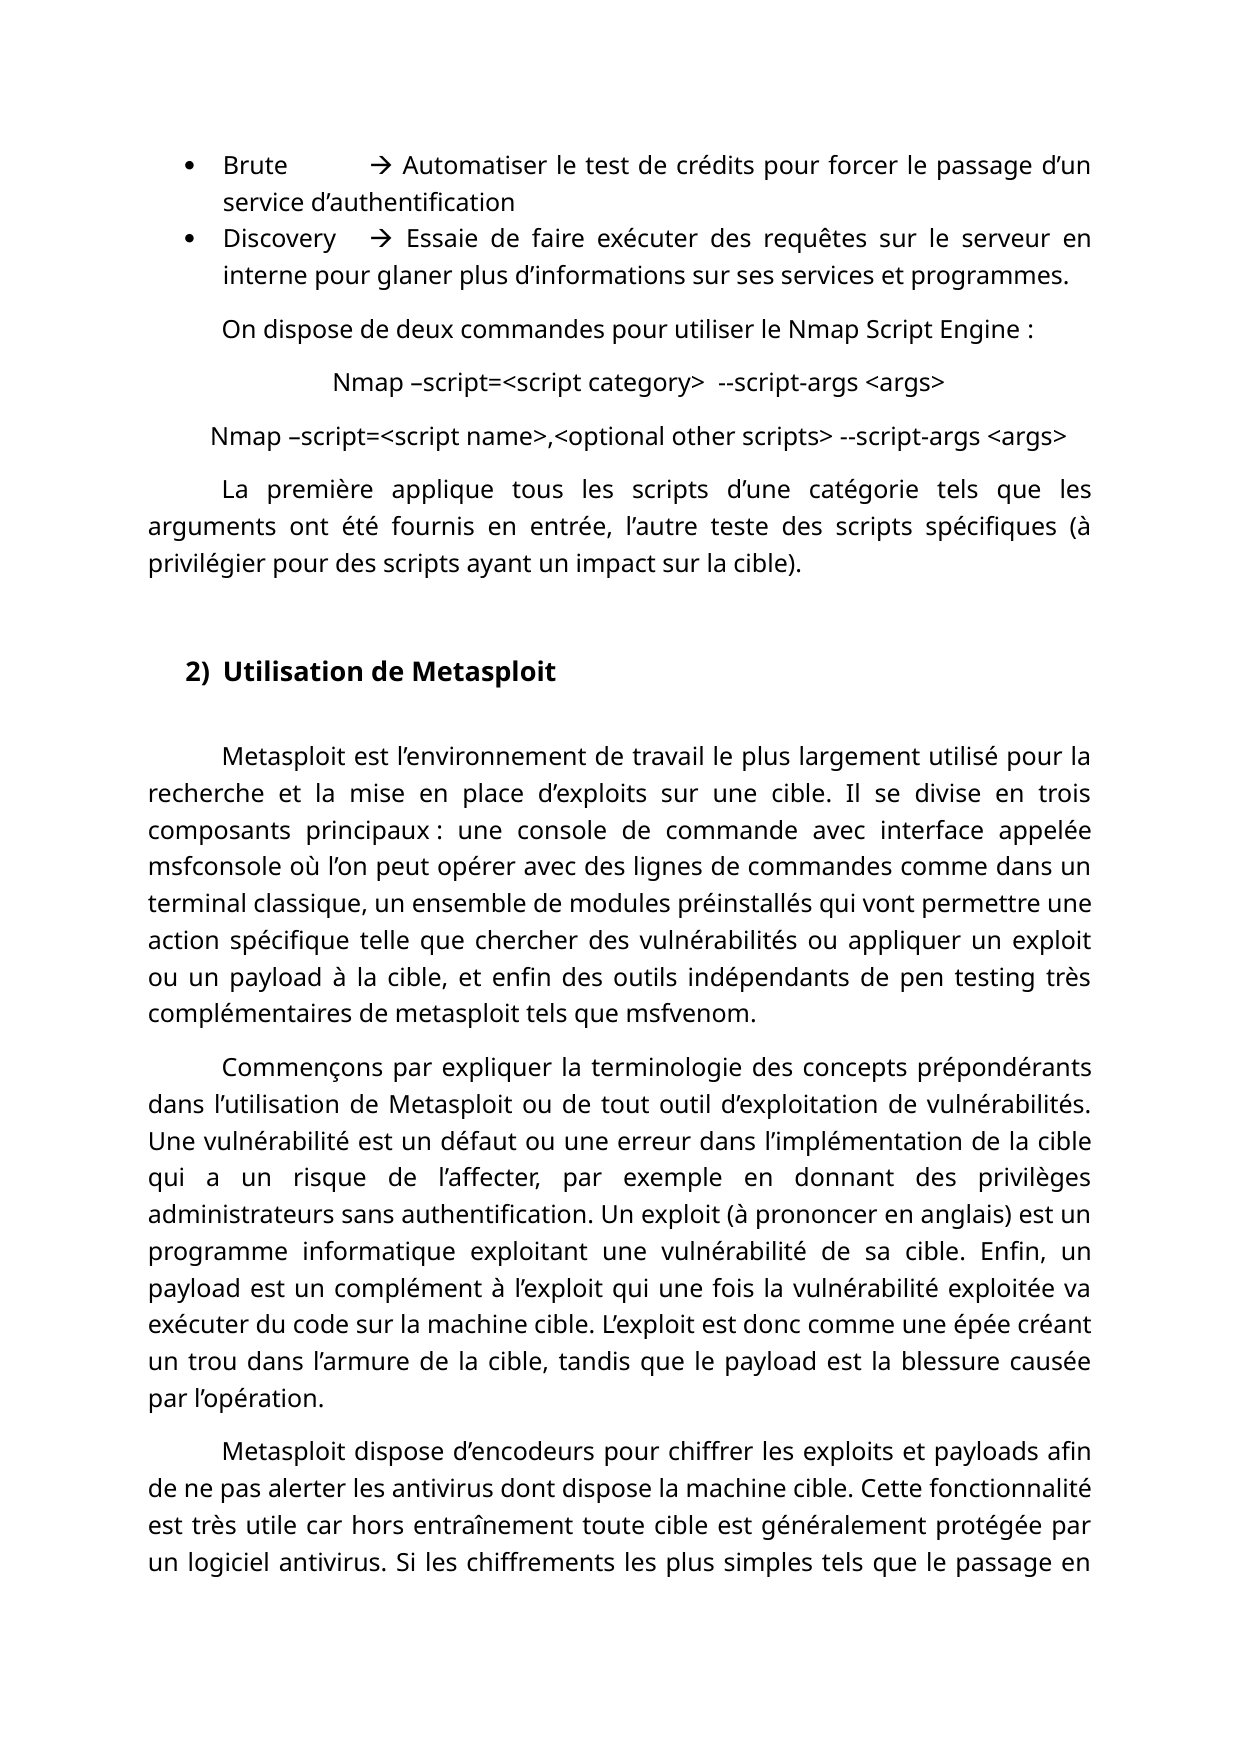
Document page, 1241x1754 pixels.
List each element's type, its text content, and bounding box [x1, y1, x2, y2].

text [148, 1434, 1093, 1578]
text La première applique tous les scripts d’une catégorie tels que les arguments ont été fournis en entrée, l’autre teste des scripts spécifiques (à privilégier pour des scripts ayant un impact sur la cible). [148, 472, 1093, 579]
text Nmap –script=<script category> --script-args <args> [185, 365, 1093, 399]
list Brute Automatiser le test de crédits pour forcer le passage d’un service d’authentification [185, 148, 1093, 218]
text Nmap –script=<script name>,<optional other scripts> --script-args <args> [185, 418, 1093, 452]
text On dispose de deux commandes pour utiliser le Nmap Script Engine : [185, 311, 1093, 345]
text Metasploit est l’environnement de travail le plus largement utilisé pour la recherche et la mise en place d’exploits sur une cible. Il se divise en trois composants principaux : une console de commande avec interface appelée msfconsole où l’on peut opérer avec des lignes de commandes comme dans un terminal classique, un ensemble de modules préinstallés qui vont permettre une action spécifique telle que chercher des vulnérabilités ou appliquer un exploit ou un payload à la cible, et enfin des outils indépendants de pen testing très complémentaires de metasploit tels que msfvenom. [148, 739, 1093, 1030]
subtitle Utilisation de Metasploit [185, 652, 1093, 689]
list Discovery Essaie de faire exécuter des requêtes sur le serveur en interne pour glaner plus d’informations sur ses services et programmes. [185, 221, 1093, 292]
text Commençons par expliquer la terminologie des concepts prépondérants dans l’utilisation de Metasploit ou de tout outil d’exploitation de vulnérabilités. Une vulnérabilité est un défaut ou une erreur dans l’implémentation de la cible qui a un risque de l’affecter, par exemple en donnant des privilèges administrateurs sans authentification. Un exploit (à prononcer en anglais) est un programme informatique exploitant une vulnérabilité de sa cible. Enfin, un payload est un complément à l’exploit qui une fois la vulnérabilité exploitée va exécuter du code sur la machine cible. L’exploit est donc comme une épée créant un trou dans l’armure de la cible, tandis que le payload est la blessure causée par l’opération. [148, 1049, 1093, 1414]
